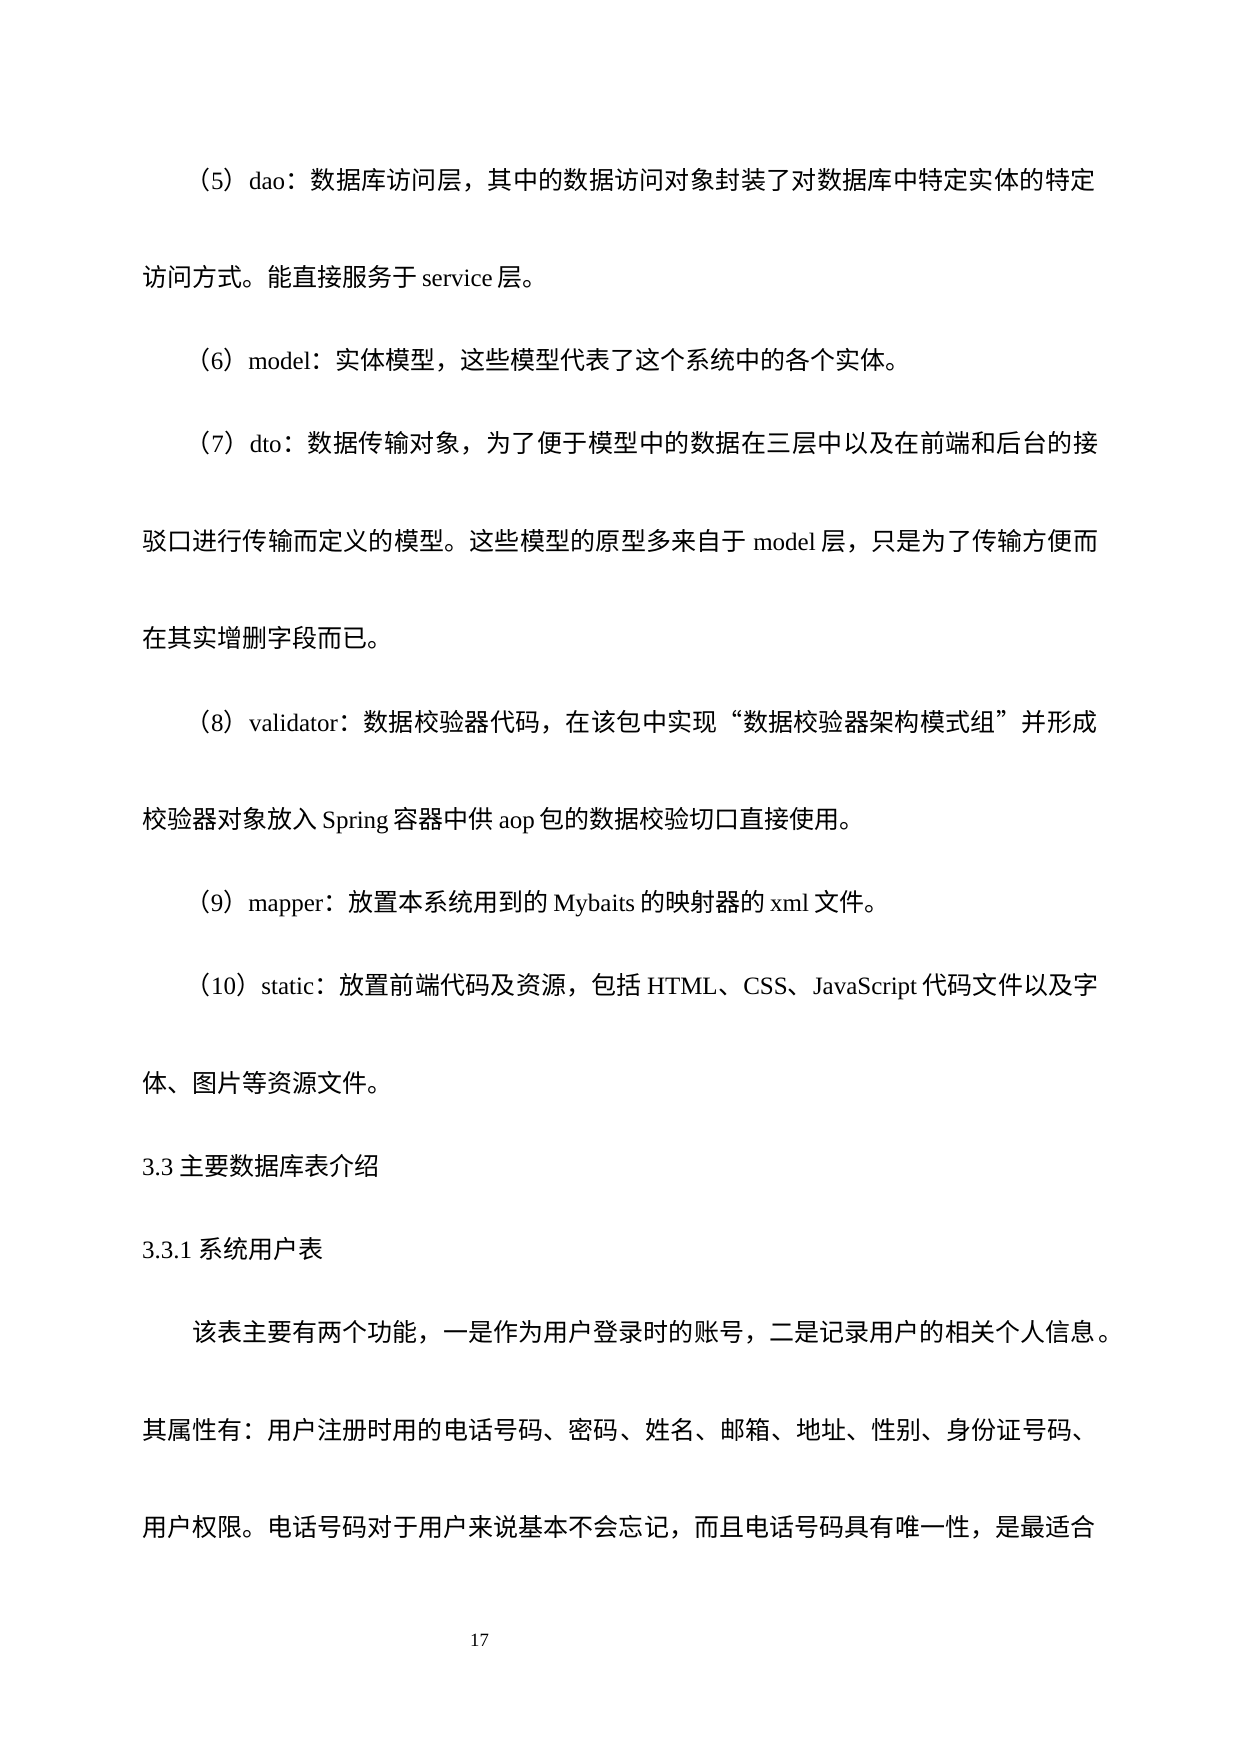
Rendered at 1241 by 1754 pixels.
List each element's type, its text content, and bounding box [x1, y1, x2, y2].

text （5）dao：数据库访问层，其中的数据访问对象封装了对数据库中特定实体的特定访问方式。能直接服务于service层。 [142, 146, 1098, 308]
subtitle 主要数据库表介绍 [142, 1132, 1098, 1197]
text （7）dto：数据传输对象，为了便于模型中的数据在三层中以及在前端和后台的接驳口进行传输而定义的模型。这些模型的原型多来自于model层，只是为了传输方便而在其实增删字段而已。 [142, 409, 1098, 669]
text （10）static：放置前端代码及资源，包括HTML、CSS、JavaScript代码文件以及字体、图片等资源文件。 [142, 951, 1098, 1114]
text （6）model：实体模型，这些模型代表了这个系统中的各个实体。 [142, 326, 1098, 391]
text （9）mapper：放置本系统用到的Mybaits的映射器的xml文件。 [142, 868, 1098, 933]
text （8）validator：数据校验器代码，在该包中实现“数据校验器架构模式组”并形成校验器对象放入Spring容器中供aop包的数据校验切口直接使用。 [142, 688, 1098, 850]
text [142, 1298, 1098, 1558]
text 系统用户表 [142, 1215, 1098, 1280]
